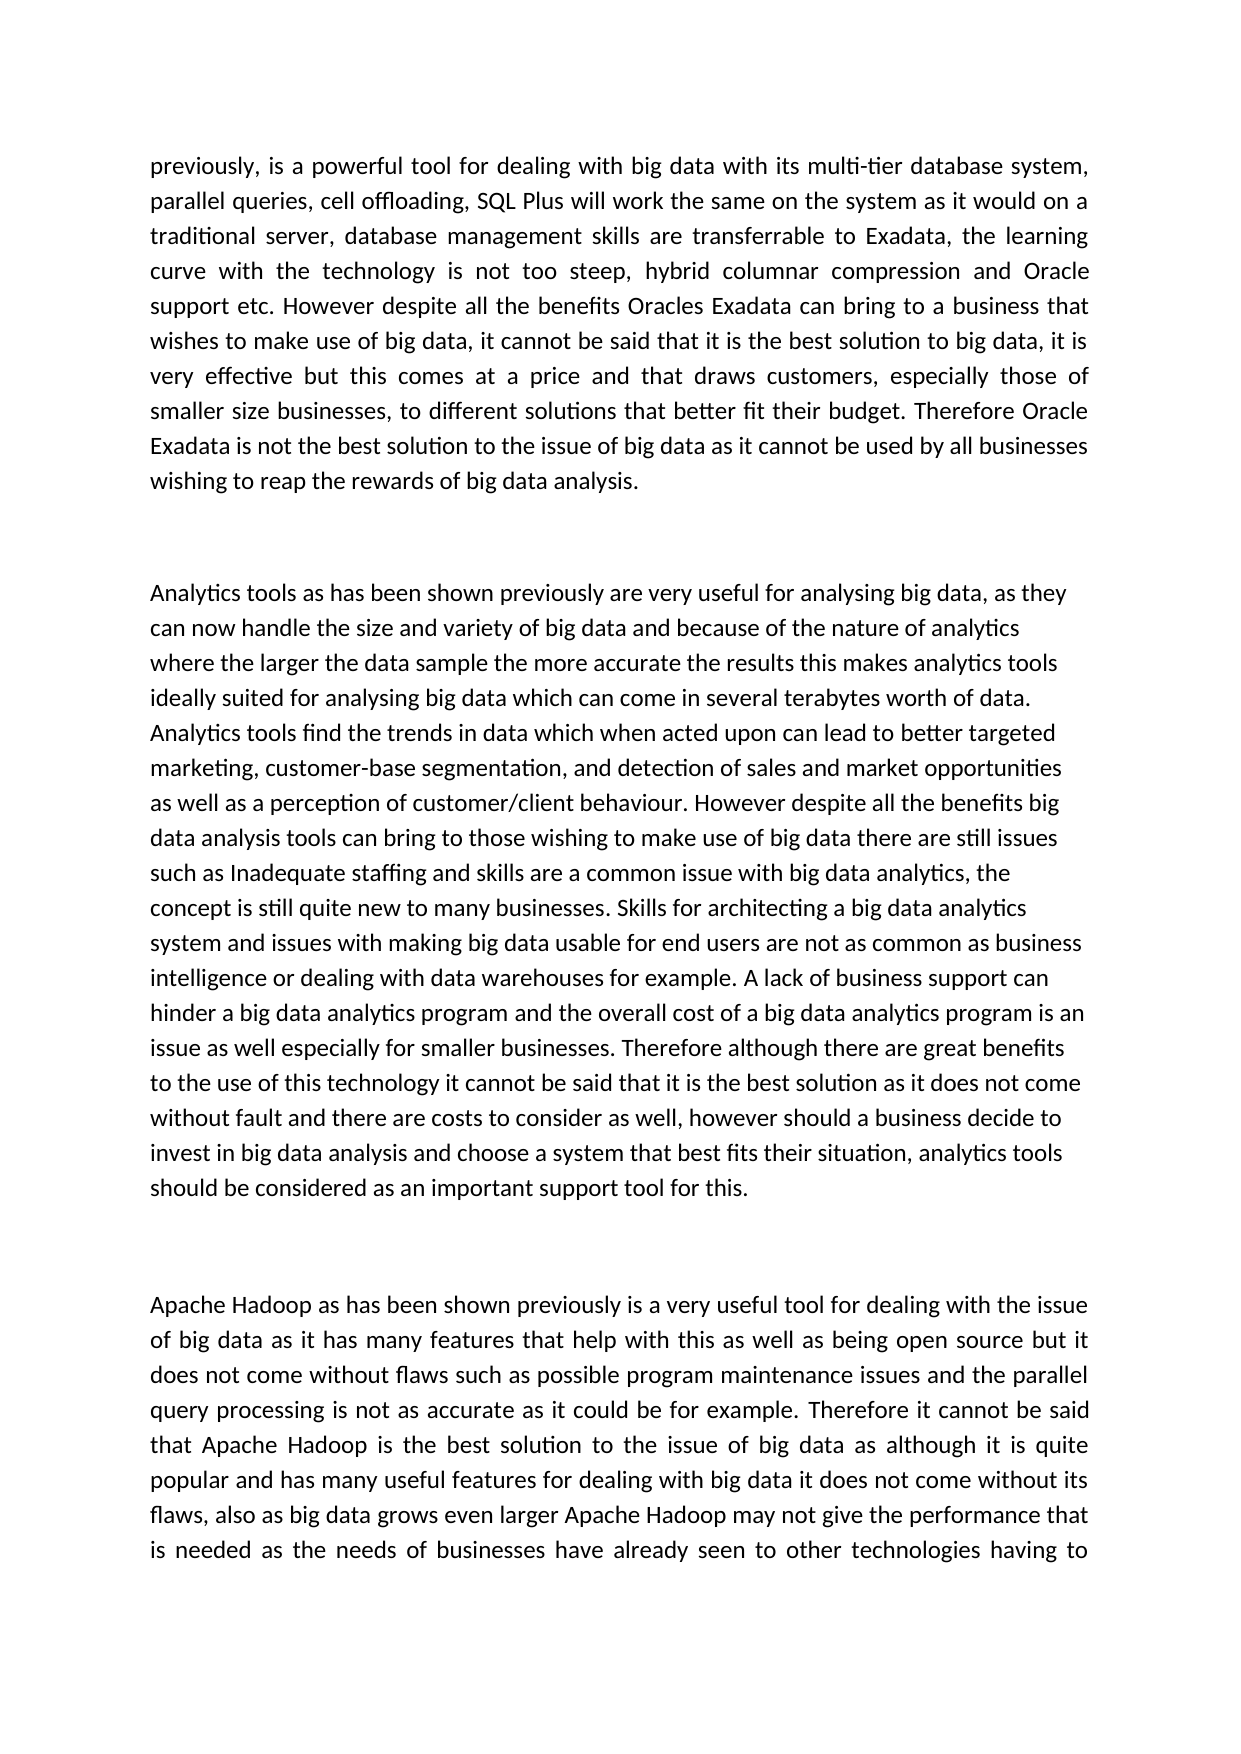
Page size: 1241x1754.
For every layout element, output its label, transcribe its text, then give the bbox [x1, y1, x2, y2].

text Analytics tools as has been shown previously are very useful for analysing big data, as they can now handle the size and variety of big data and because of the nature of analytics where the larger the data sample the more accurate the results this makes analytics tools ideally suited for analysing big data which can come in several terabytes worth of data. Analytics tools find the trends in data which when acted upon can lead to better targeted marketing, customer-base segmentation, and detection of sales and market opportunities as well as a perception of customer/client behaviour. However despite all the benefits big data analysis tools can bring to those wishing to make use of big data there are still issues such as Inadequate staffing and skills are a common issue with big data analytics, the concept is still quite new to many businesses. Skills for architecting a big data analytics system and issues with making big data usable for end users are not as common as business intelligence or dealing with data warehouses for example. A lack of business support can hinder a big data analytics program and the overall cost of a big data analytics program is an issue as well especially for smaller businesses. Therefore although there are great benefits to the use of this technology it cannot be said that it is the best solution as it does not come without fault and there are costs to consider as well, however should a business decide to invest in big data analysis and choose a system that best fits their situation, analytics tools should be considered as an important support tool for this. [150, 577, 1090, 1202]
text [150, 1289, 1090, 1565]
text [150, 150, 1090, 496]
